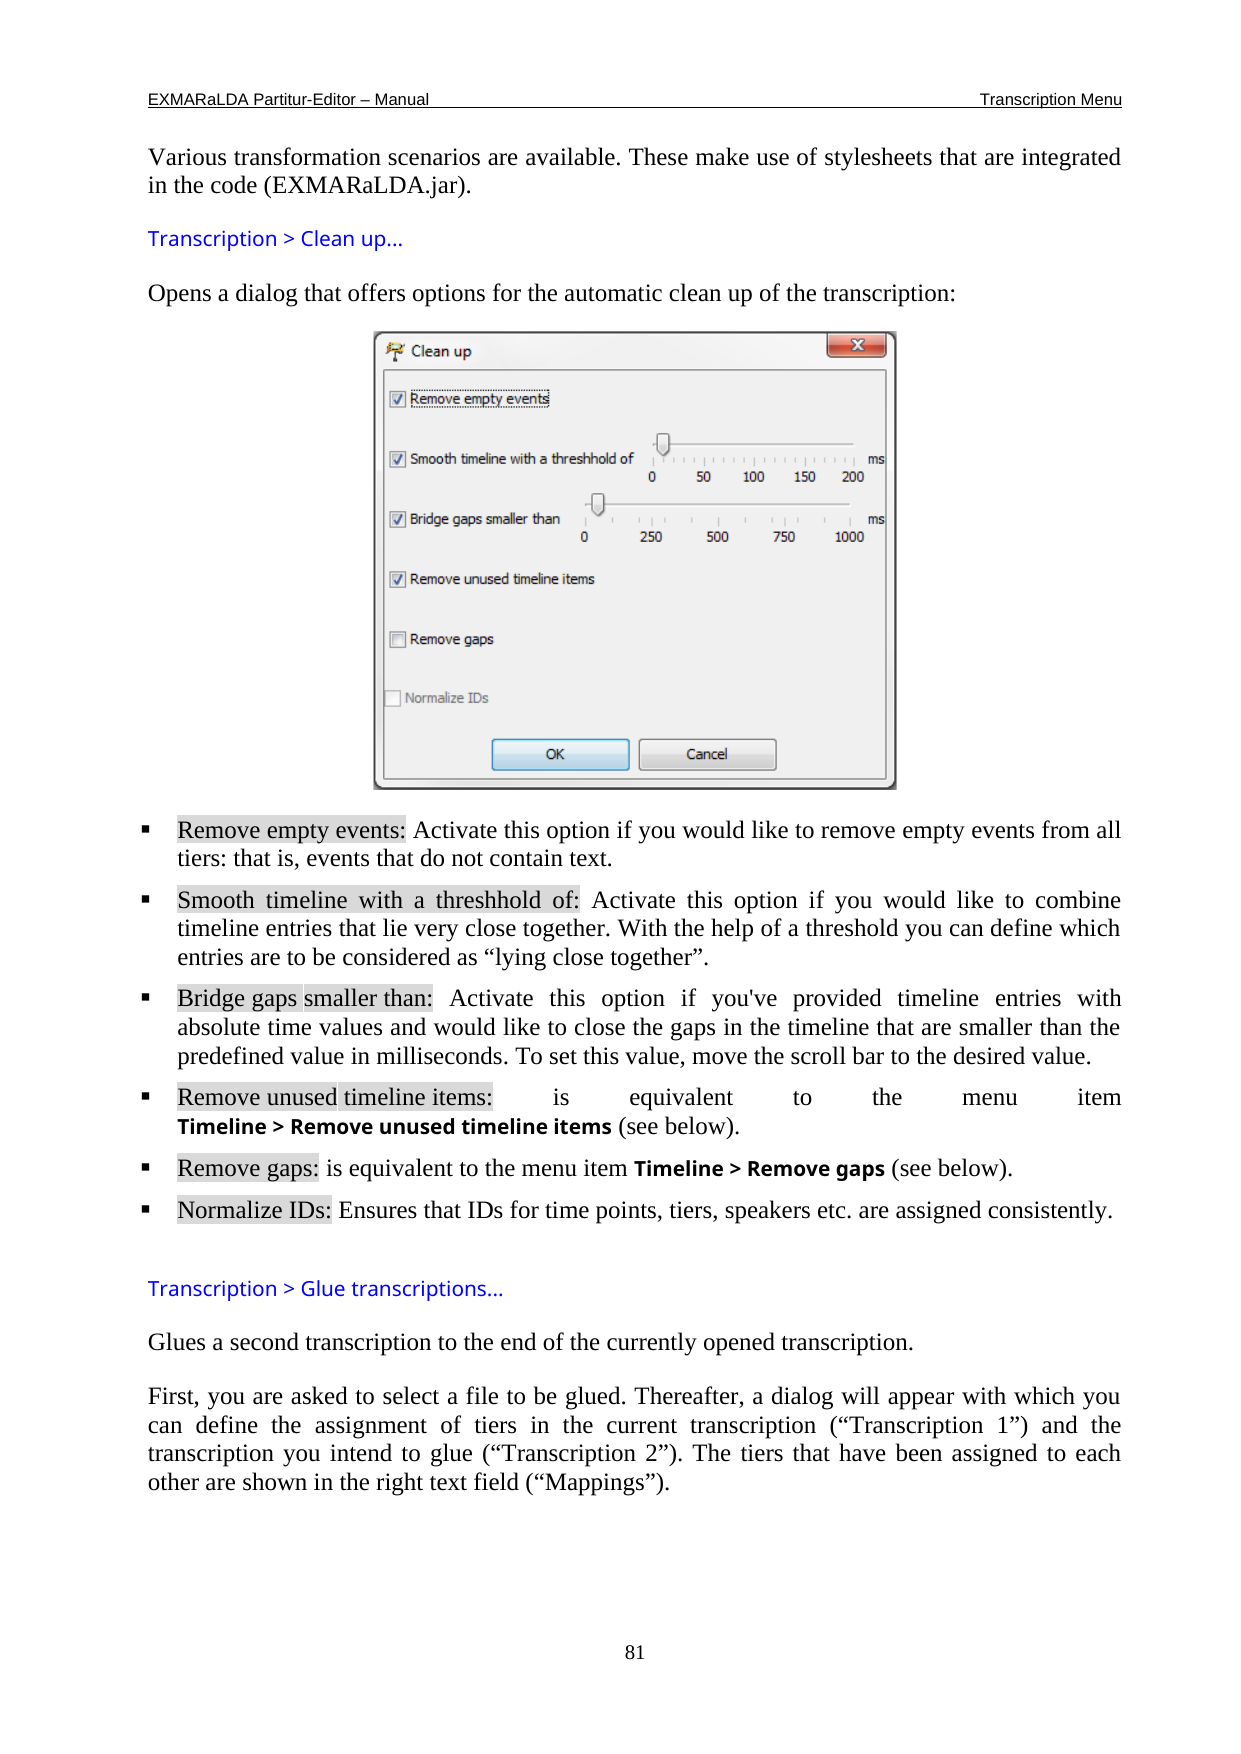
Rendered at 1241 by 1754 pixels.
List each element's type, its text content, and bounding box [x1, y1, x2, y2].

text Remove gaps: is equivalent to the menu item Timeline > Remove gaps (see below). [319, 1153, 1122, 1182]
text First, you are asked to select a file to be glued. Thereafter, a dialog will appear with which you can define the assignment of tiers in the current transcription (“Transcription 1”) and the transcription you intend to glue (“Transcription 2”). The tiers that have been assigned to each other are shown in the right text field (“Mappings”). [148, 1381, 1122, 1496]
text Remove empty events: Activate this option if you would like to remove empty events from all tiers: that is, events that do not contain text. [139, 815, 1122, 872]
subtitle Transcription > Clean up... [148, 224, 1122, 253]
text Smooth timeline with a threshhold of: Activate this option if you would like to combine timeline entries that lie very close together. With the help of a threshold you can define which entries are to be considered as “lying close together”. [139, 885, 1122, 971]
text Various transformation scenarios are available. These make use of stylesheets that are integrated in the code (EXMARaLDA.jar). [148, 142, 1122, 199]
text Glues a second transcription to the end of the currently opened transcription. [148, 1327, 1122, 1356]
text Opens a dialog that offers options for the automatic clean up of the transcription: [148, 278, 1122, 306]
picture [373, 331, 897, 790]
text Normalize IDs: Ensures that IDs for time points, tiers, speakers etc. are assigned consistently. [332, 1195, 1122, 1224]
text Bridge gaps smaller than: Activate this option if you've provided timeline entries with absolute time values and would like to close the gaps in the timeline that are smaller than the predefined value in milliseconds. To set this value, move the scroll bar to the desired value. [139, 983, 1122, 1070]
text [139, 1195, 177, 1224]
subtitle Transcription > Glue transcriptions... [148, 1274, 1122, 1302]
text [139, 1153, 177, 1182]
text Remove unused timeline items: is equivalent to the menu item Timeline > Remove unused timeline items (see below). [139, 1082, 1122, 1141]
